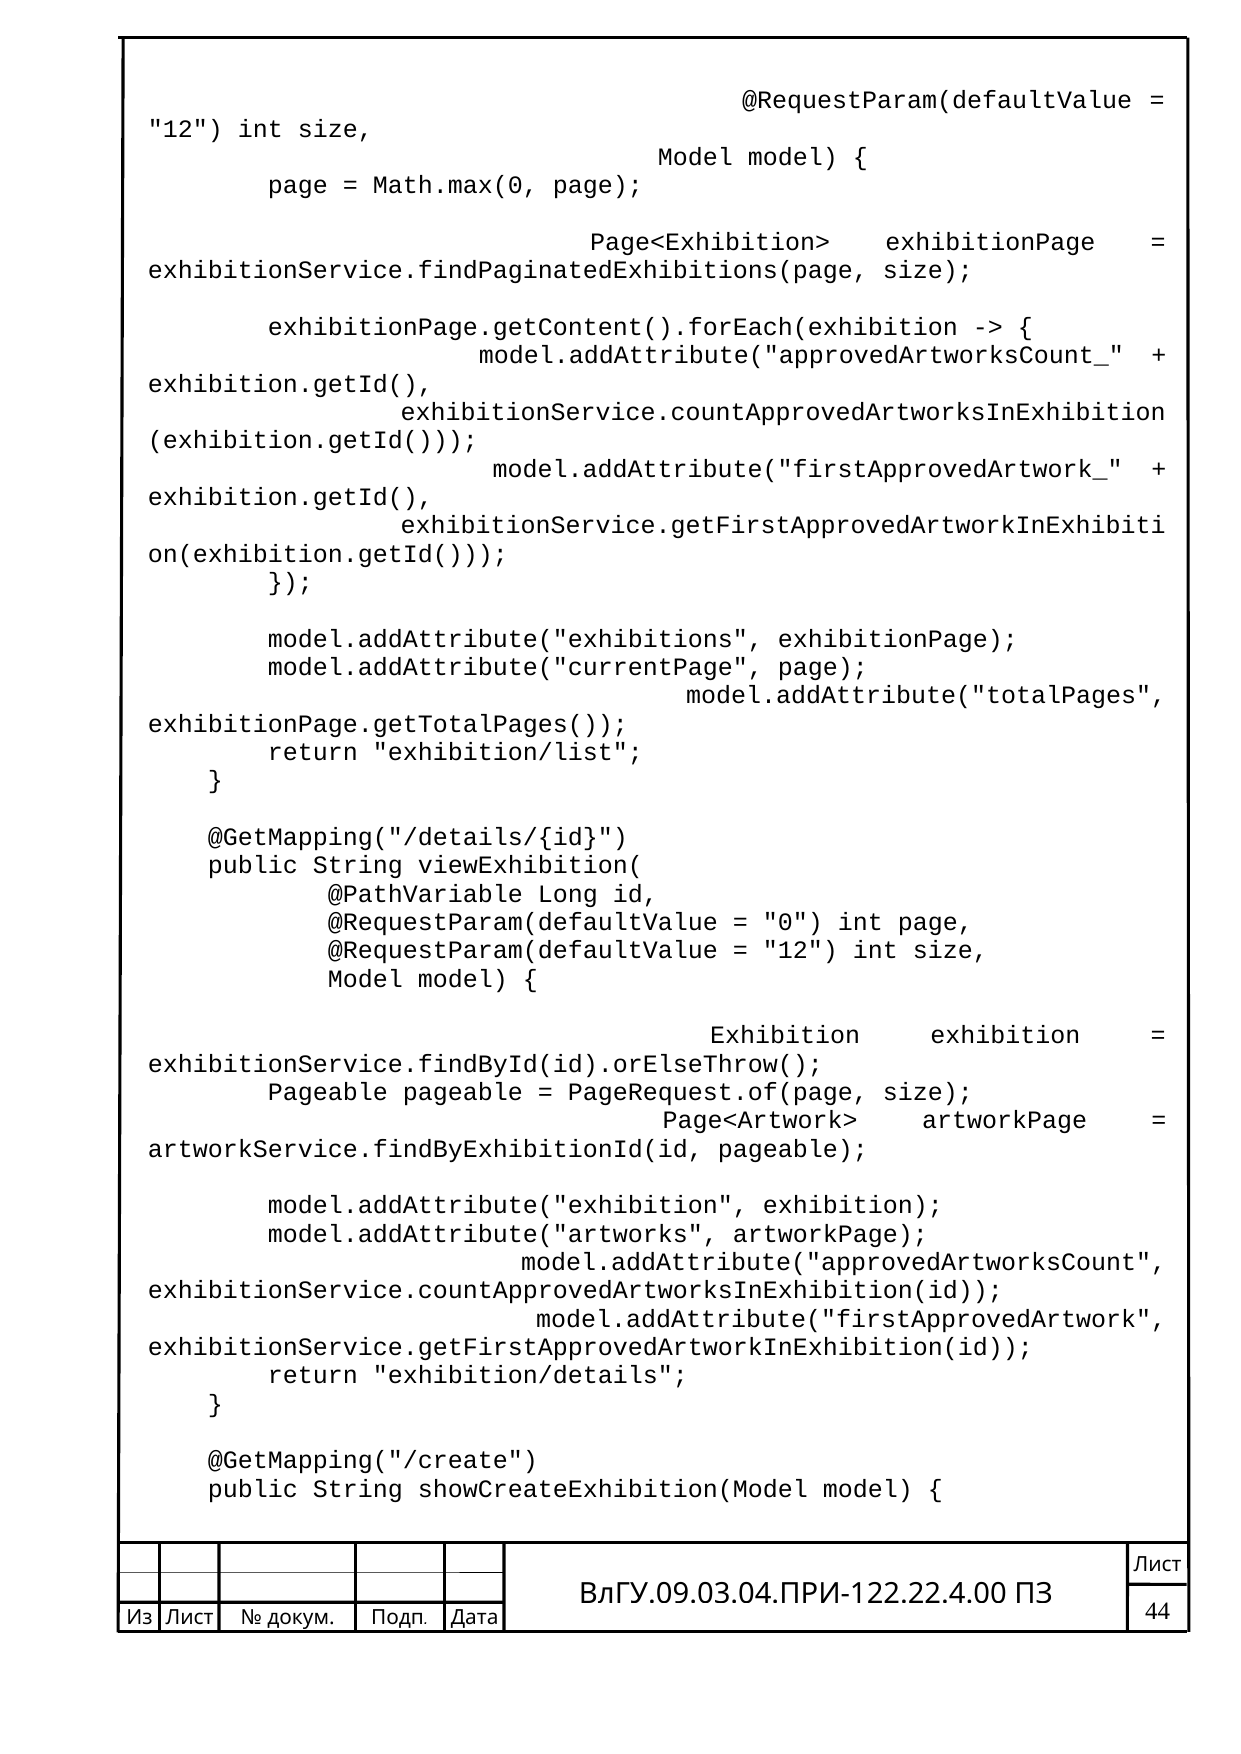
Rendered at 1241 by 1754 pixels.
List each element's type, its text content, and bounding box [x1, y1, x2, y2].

text @PathVariable Long id, [148, 881, 1167, 909]
text model.addAttribute("exhibitions", exhibitionPage); [148, 626, 1167, 654]
text return "exhibition/details"; [148, 1363, 1167, 1391]
text @RequestParam(defaultValue = "0") int page, [148, 909, 1167, 938]
text @GetMapping("/create") [148, 1448, 1167, 1476]
text public String viewExhibition( [148, 853, 1167, 881]
text model.addAttribute("firstApprovedArtwork", exhibitionService.getFirstApprovedArtworkInExhibition(id)); [148, 1306, 1167, 1363]
text exhibitionService.getFirstApprovedArtworkInExhibition(exhibition.getId())); [148, 513, 1167, 569]
text return "exhibition/list"; [148, 739, 1167, 768]
text model.addAttribute("totalPages", exhibitionPage.getTotalPages()); [148, 683, 1167, 739]
text @RequestParam(defaultValue = "12") int size, [148, 938, 1167, 966]
text }); [148, 569, 1167, 598]
text Page<Exhibition> exhibitionPage = exhibitionService.findPaginatedExhibitions(page, size); [148, 229, 1167, 286]
text model.addAttribute("artworks", artworkPage); [148, 1221, 1167, 1249]
text @RequestParam(defaultValue = "12") int size, [148, 88, 1167, 144]
text public String showCreateExhibition(Model model) { [148, 1476, 1167, 1504]
text exhibitionService.countApprovedArtworksInExhibition(exhibition.getId())); [148, 399, 1167, 456]
text model.addAttribute("approvedArtworksCount", exhibitionService.countApprovedArtworksInExhibition(id)); [148, 1249, 1167, 1306]
text exhibitionPage.getContent().forEach(exhibition -> { [148, 314, 1167, 343]
text page = Math.max(0, page); [148, 173, 1167, 201]
text } [148, 1391, 1167, 1419]
text @GetMapping("/details/{id}") [148, 824, 1167, 853]
text model.addAttribute("exhibition", exhibition); [148, 1193, 1167, 1221]
text Model model) { [148, 144, 1167, 173]
text model.addAttribute("currentPage", page); [148, 654, 1167, 683]
text model.addAttribute("approvedArtworksCount_" + exhibition.getId(), [148, 343, 1167, 399]
text } [148, 768, 1167, 796]
text Pageable pageable = PageRequest.of(page, size); [148, 1079, 1167, 1108]
text Model model) { [148, 966, 1167, 994]
text Page<Artwork> artworkPage = artworkService.findByExhibitionId(id, pageable); [148, 1108, 1167, 1164]
text model.addAttribute("firstApprovedArtwork_" + exhibition.getId(), [148, 456, 1167, 513]
text Exhibition exhibition = exhibitionService.findById(id).orElseThrow(); [148, 1023, 1167, 1079]
